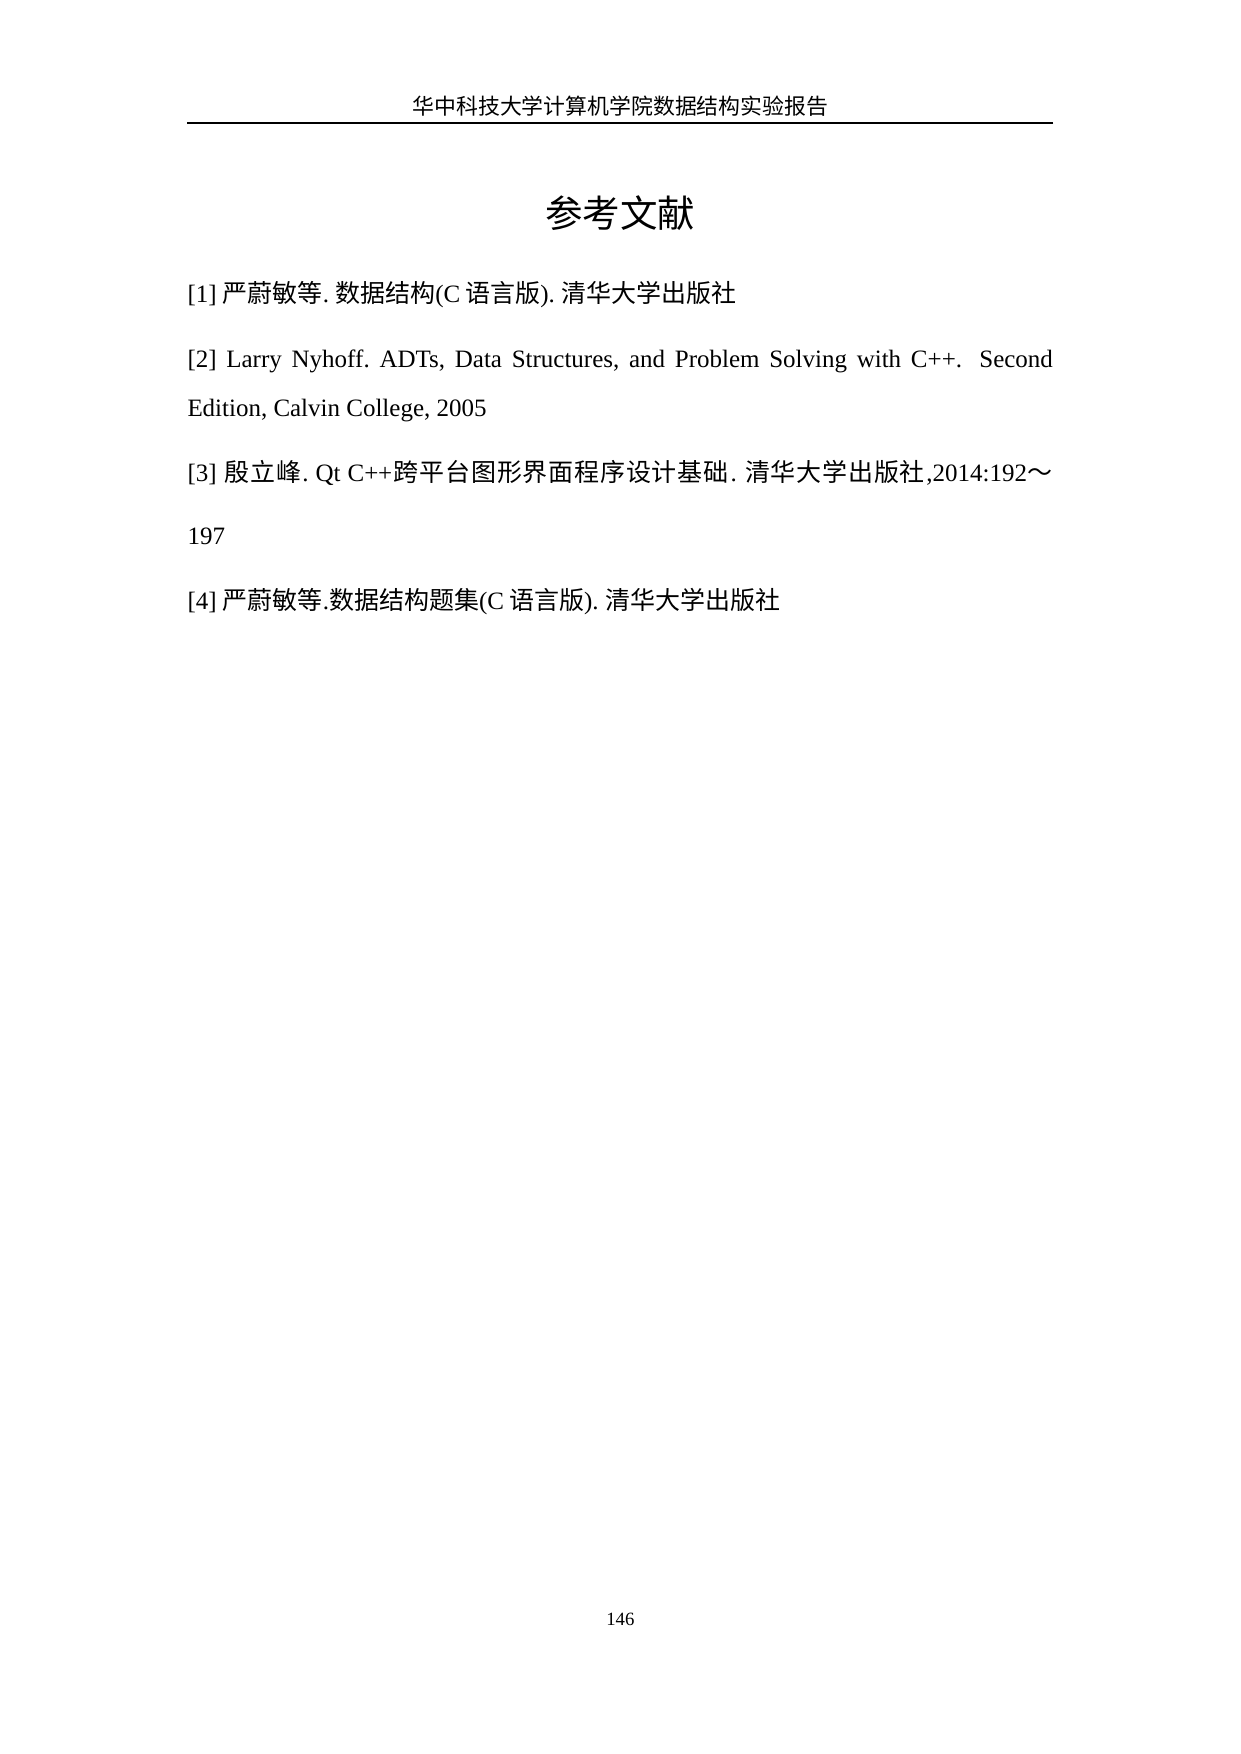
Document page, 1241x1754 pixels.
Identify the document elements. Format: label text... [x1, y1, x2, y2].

text [4] 严蔚敏等.数据结构题集(C语言版). 清华大学出版社 [187, 566, 1053, 631]
text [1] 严蔚敏等. 数据结构(C语言版). 清华大学出版社 [187, 259, 1053, 324]
text [2] Larry Nyhoff. ADTs, Data Structures, and Problem Solving with C++. Second Edition, Calvin College, 2005 [187, 343, 1053, 424]
text [3] 殷立峰. Qt C++跨平台图形界面程序设计基础. 清华大学出版社,2014:192～197 [187, 438, 1053, 552]
subtitle 参考文献 [187, 178, 1053, 243]
